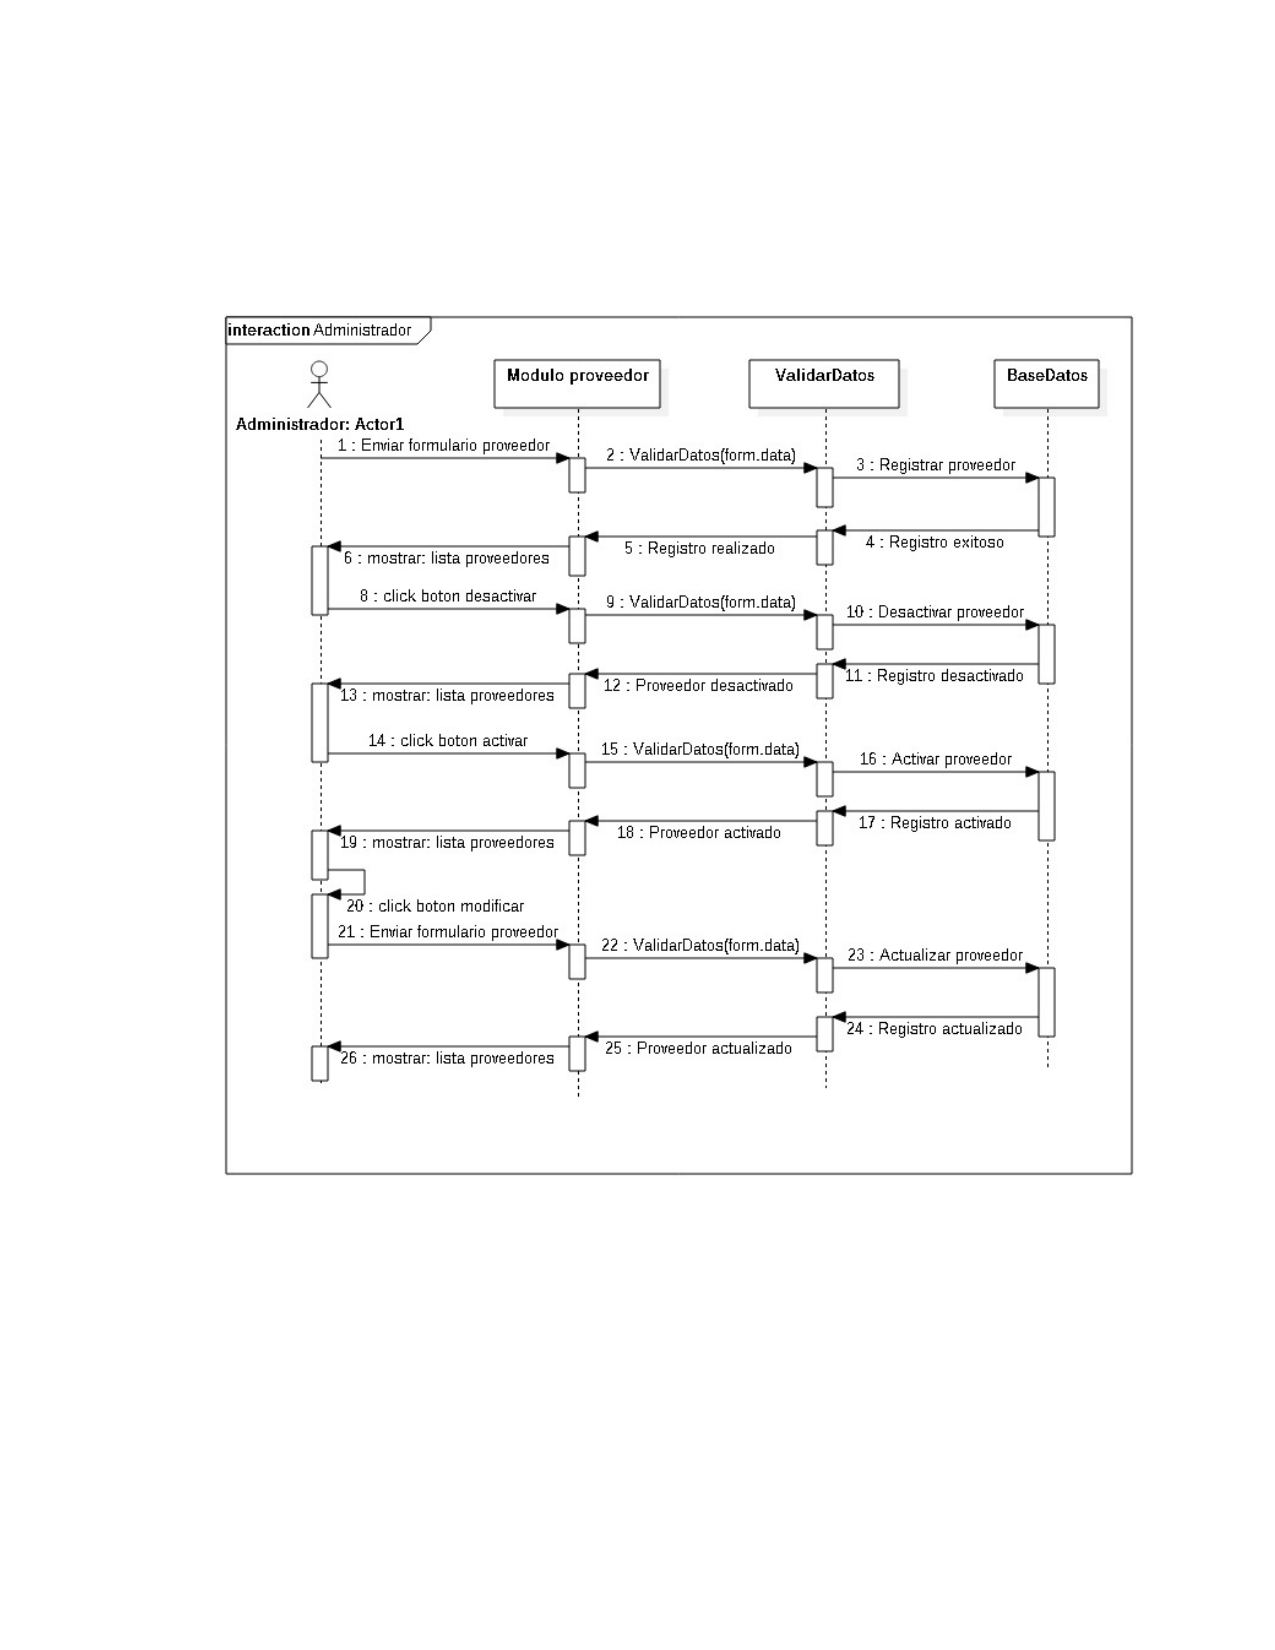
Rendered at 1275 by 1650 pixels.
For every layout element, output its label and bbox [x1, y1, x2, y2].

picture [214, 305, 1181, 1223]
